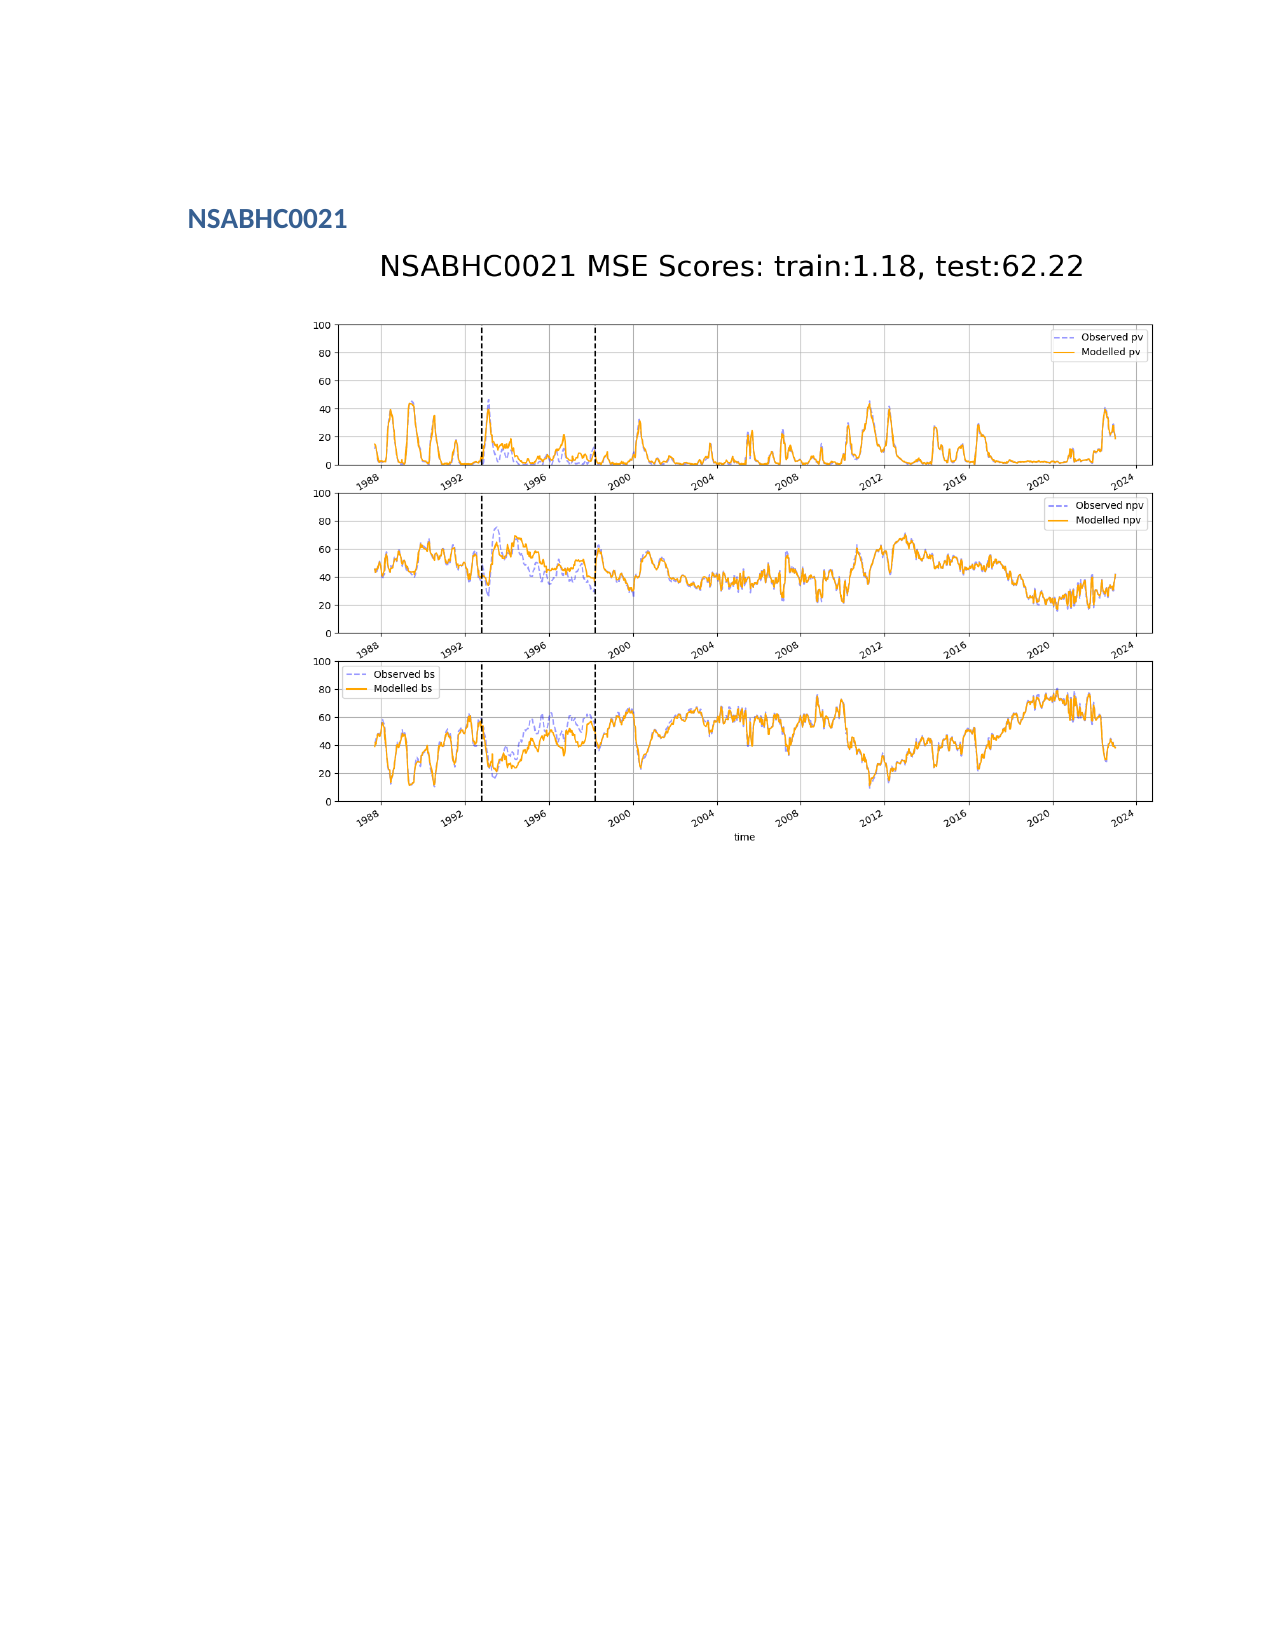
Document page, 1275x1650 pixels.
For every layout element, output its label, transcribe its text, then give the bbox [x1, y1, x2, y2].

picture [206, 241, 1257, 941]
subtitle NSABHC0021 [187, 200, 1087, 236]
